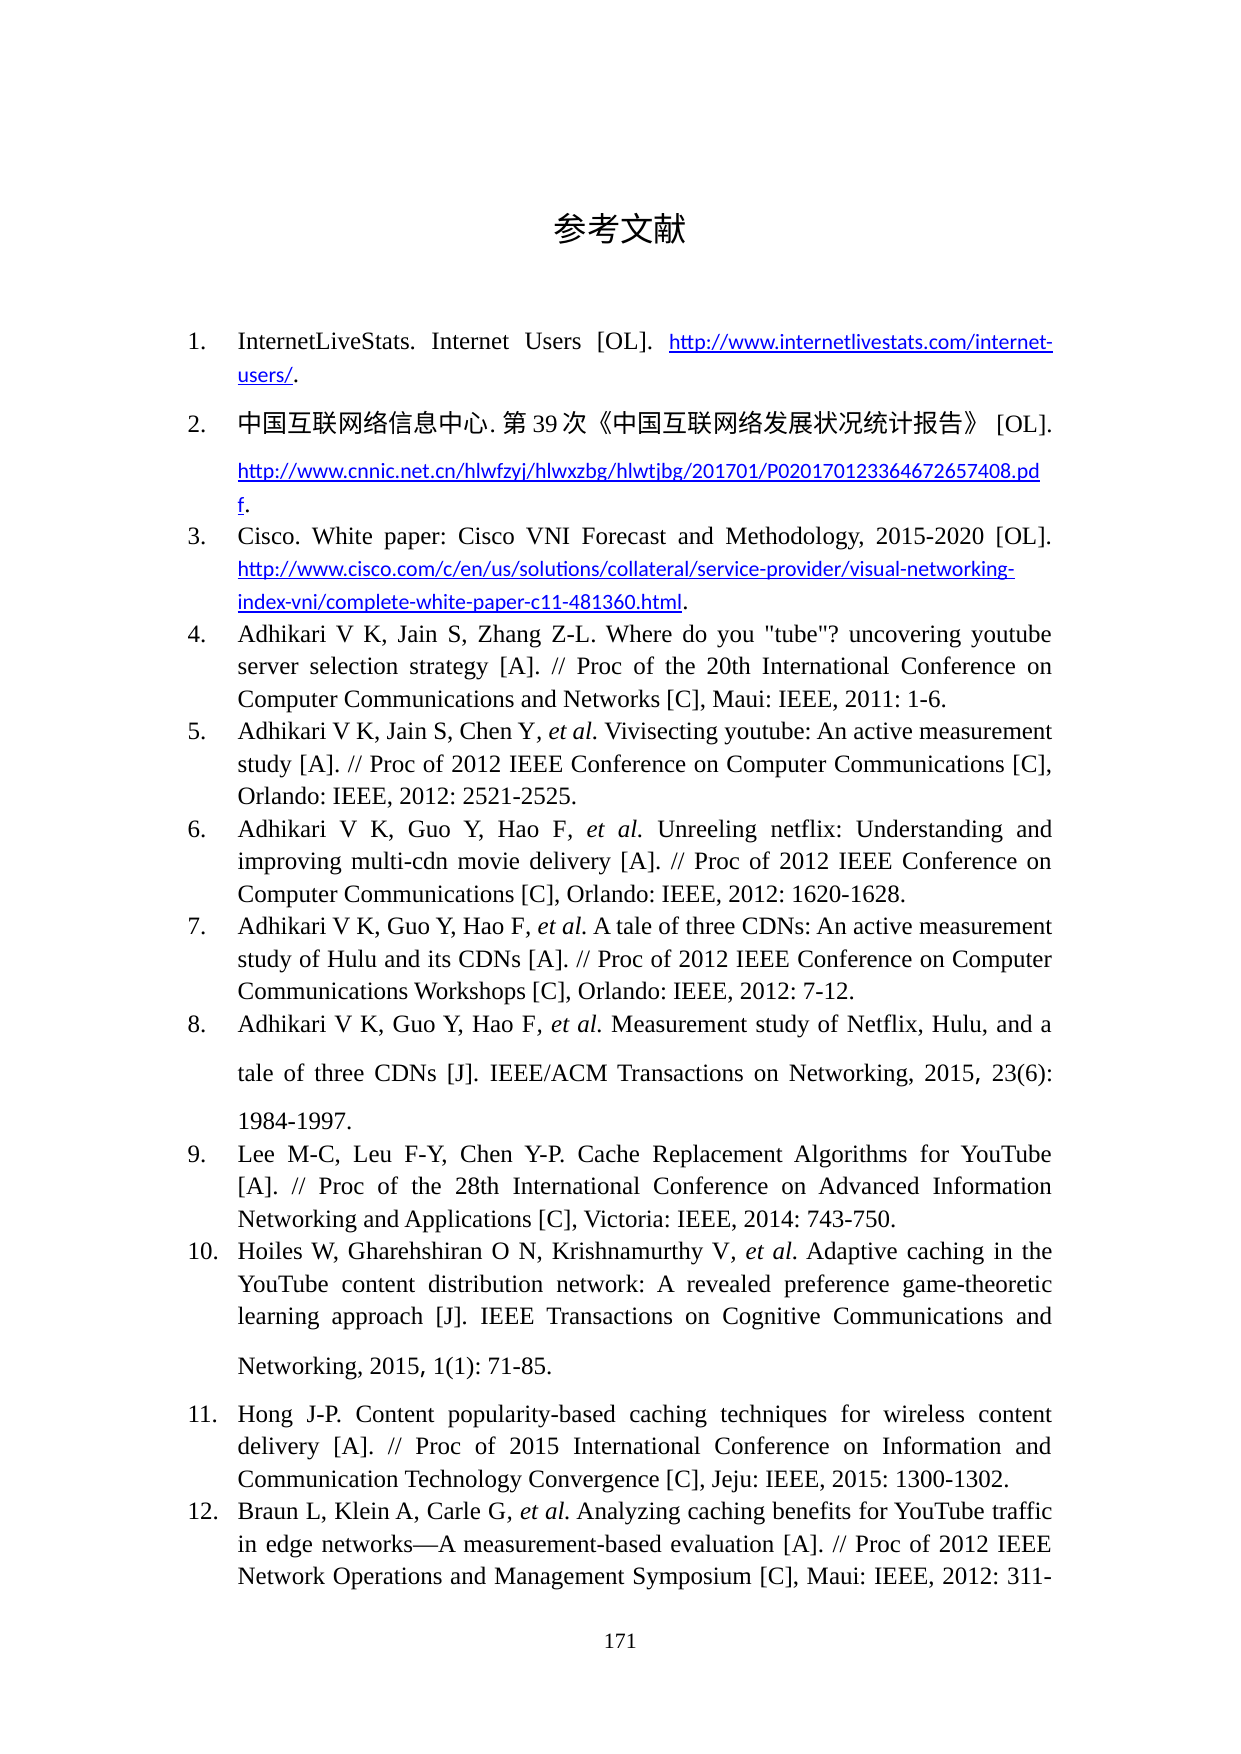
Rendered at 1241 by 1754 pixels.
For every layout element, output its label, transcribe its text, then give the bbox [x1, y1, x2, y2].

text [187, 1494, 1053, 1592]
text 8. Adhikari V K, Guo Y, Hao F, et al. Measurement study of Netflix, Hulu, and a tale of three CDNs [J]. IEEE/ACM Transactions on Networking, 2015, 23(6): 1984-1997. [187, 1007, 1053, 1137]
text 10. Hoiles W, Gharehshiran O N, Krishnamurthy V, et al. Adaptive caching in the YouTube content distribution network: A revealed preference game-theoretic learning approach [J]. IEEE Transactions on Cognitive Communications and Networking, 2015, 1(1): 71-85. [187, 1234, 1053, 1397]
text 2. 中国互联网络信息中心. 第39次《中国互联网络发展状况统计报告》 [OL]. http://www.cnnic.net.cn/hlwfzyj/hlwxzbg/hlwtjbg/201701/P020170123364672657408.pdf. [187, 389, 1053, 519]
text 1. InternetLiveStats. Internet Users [OL]. http://www.internetlivestats.com/internet-users/. [187, 324, 1053, 389]
text 5. Adhikari V K, Jain S, Chen Y, et al. Vivisecting youtube: An active measurement study [A]. // Proc of 2012 IEEE Conference on Computer Communications [C], Orlando: IEEE, 2012: 2521-2525. [187, 714, 1053, 812]
text 7. Adhikari V K, Guo Y, Hao F, et al. A tale of three CDNs: An active measurement study of Hulu and its CDNs [A]. // Proc of 2012 IEEE Conference on Computer Communications Workshops [C], Orlando: IEEE, 2012: 7-12. [187, 909, 1053, 1007]
text 6. Adhikari V K, Guo Y, Hao F, et al. Unreeling netflix: Understanding and improving multi-cdn movie delivery [A]. // Proc of 2012 IEEE Conference on Computer Communications [C], Orlando: IEEE, 2012: 1620-1628. [187, 812, 1053, 909]
text 11. Hong J-P. Content popularity-based caching techniques for wireless content delivery [A]. // Proc of 2015 International Conference on Information and Communication Technology Convergence [C], Jeju: IEEE, 2015: 1300-1302. [187, 1397, 1053, 1494]
list 参考文献 [187, 194, 1053, 259]
text 4. Adhikari V K, Jain S, Zhang Z-L. Where do you "tube"? uncovering youtube server selection strategy [A]. // Proc of the 20th International Conference on Computer Communications and Networks [C], Maui: IEEE, 2011: 1-6. [187, 617, 1053, 714]
text 3. Cisco. White paper: Cisco VNI Forecast and Methodology, 2015-2020 [OL]. http://www.cisco.com/c/en/us/solutions/collateral/service-provider/visual-networking-index-vni/complete-white-paper-c11-481360.html. [187, 519, 1053, 617]
text 9. Lee M-C, Leu F-Y, Chen Y-P. Cache Replacement Algorithms for YouTube [A]. // Proc of the 28th International Conference on Advanced Information Networking and Applications [C], Victoria: IEEE, 2014: 743-750. [187, 1137, 1053, 1234]
